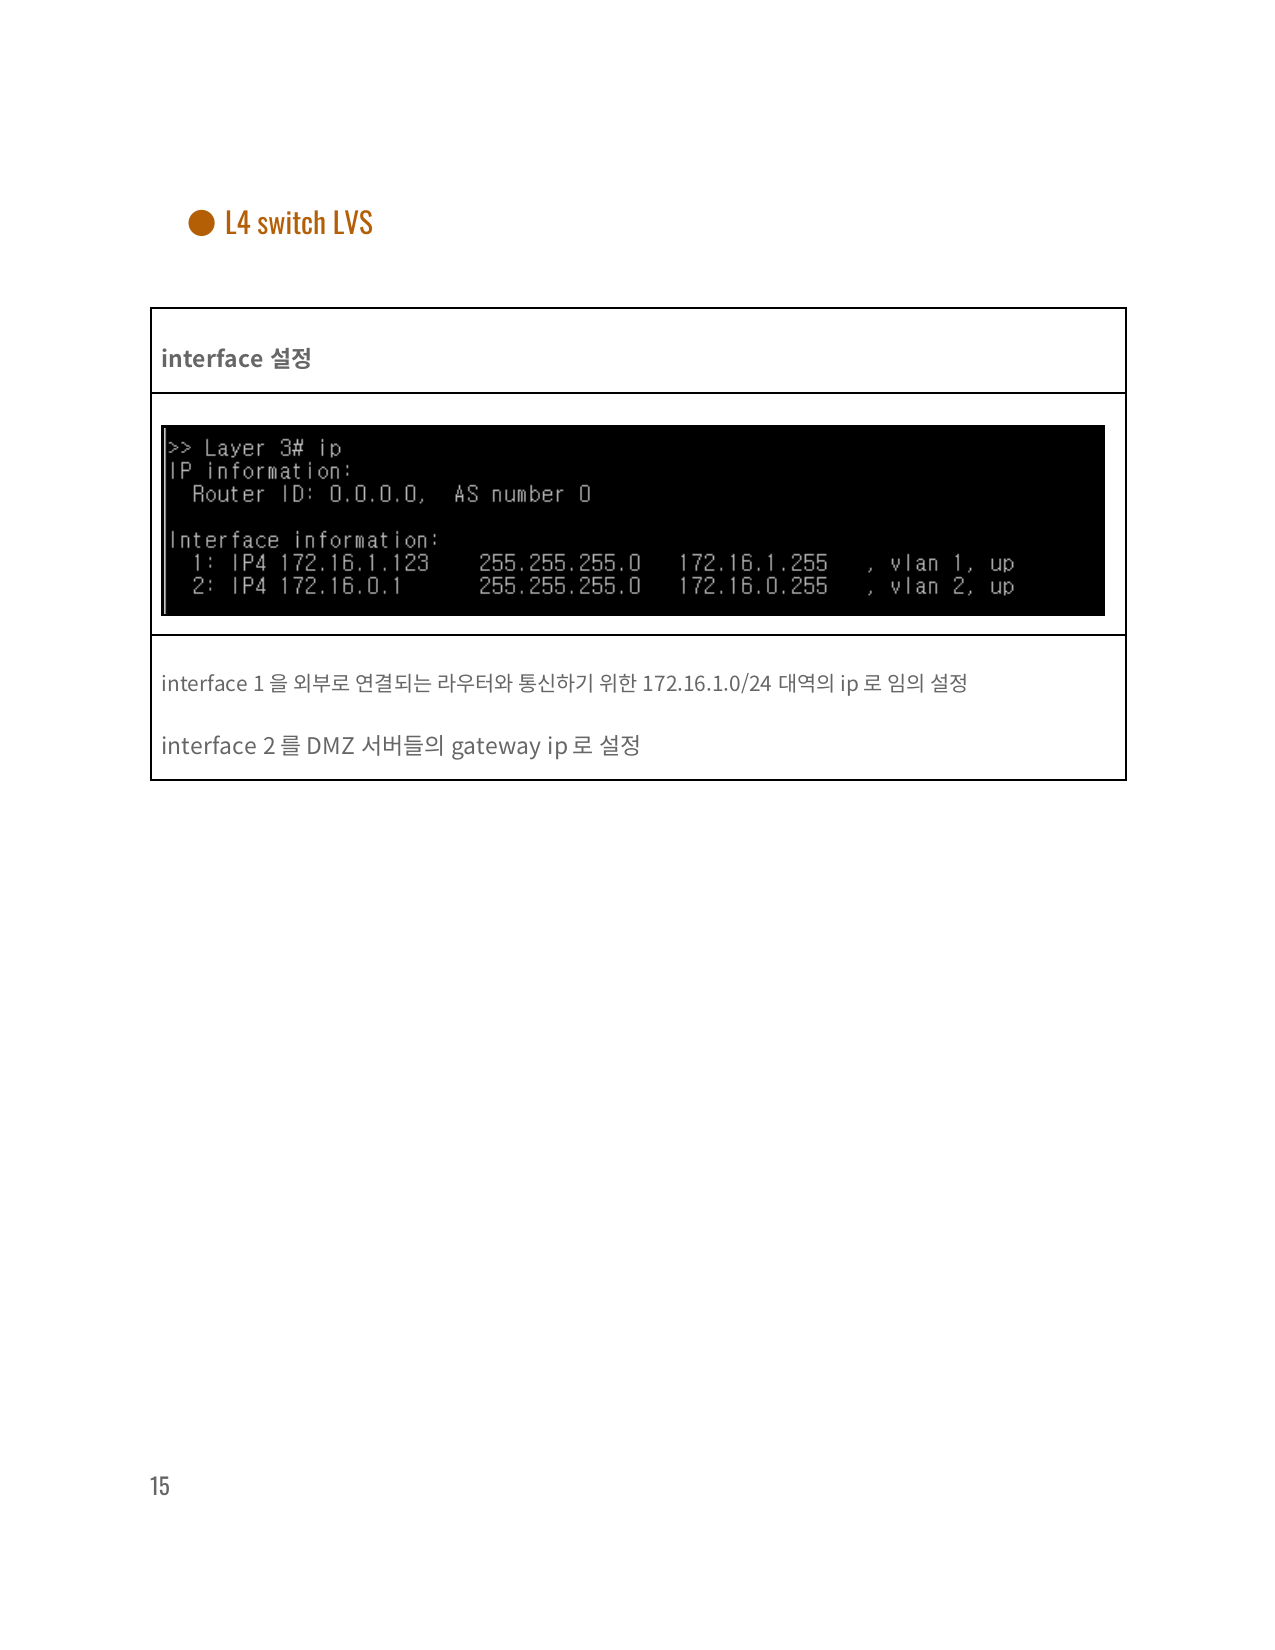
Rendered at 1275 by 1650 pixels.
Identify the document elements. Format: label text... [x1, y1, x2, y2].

table_header interface 설정 [152, 309, 1125, 392]
picture [164, 428, 1103, 614]
table_cell interface 1을 외부로 연결되는 라우터와 통신하기 위한 172.16.1.0/24 대역의 ip로 임의 설정 interface 2를 DMZ 서버들의 gateway ip로 설정 [152, 636, 1125, 779]
subtitle L4 switch LVS [187, 200, 1125, 243]
table_cell [152, 394, 1125, 634]
